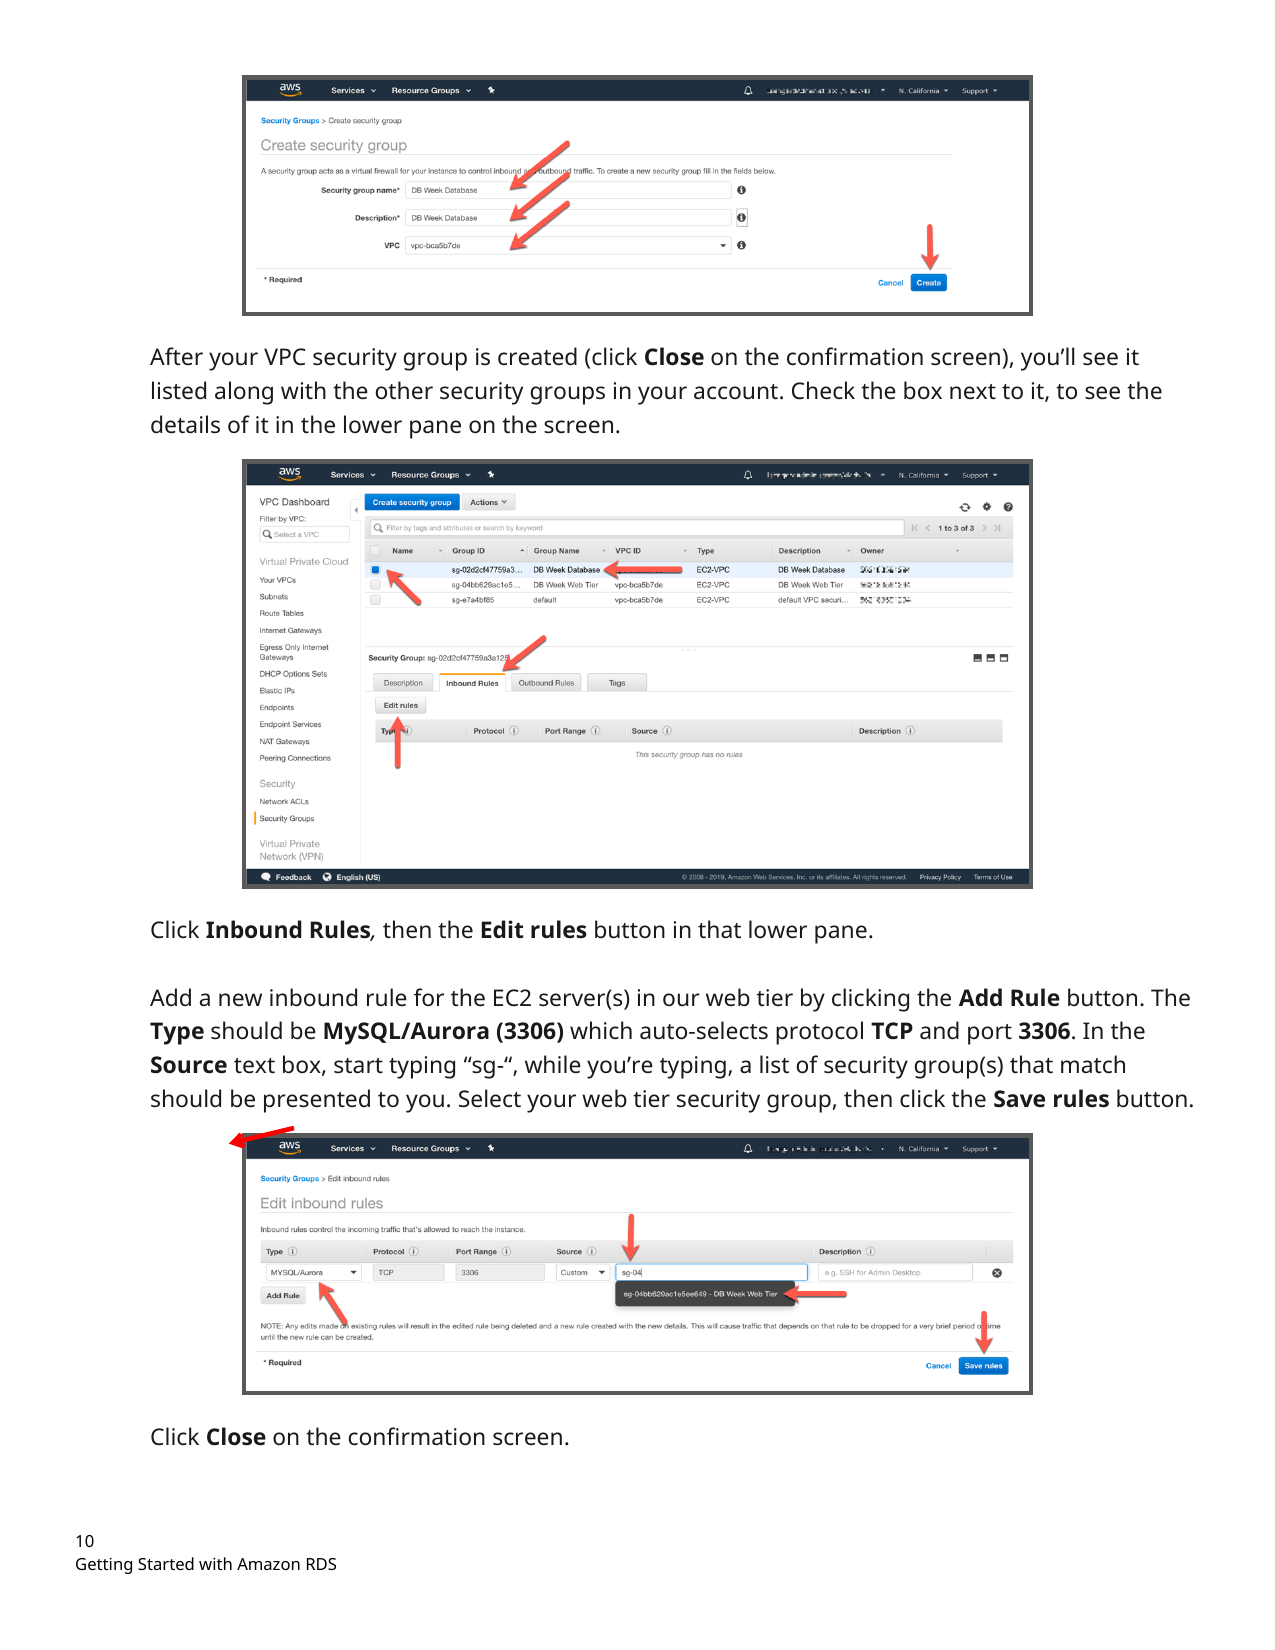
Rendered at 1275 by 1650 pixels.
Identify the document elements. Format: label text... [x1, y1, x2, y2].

list Click Close on the confirmation screen. [150, 1420, 1200, 1452]
list Click Inbound Rules, then the Edit rules button in that lower pane. [150, 914, 1200, 979]
picture [246, 80, 1029, 312]
picture [246, 464, 1029, 884]
picture [246, 1138, 1029, 1391]
list After your VPC security group is created (click Close on the confirmation screen), you’ll see it listed along with the other security groups in your account. Check the box next to it, to see the details of it in the lower pane on the screen. [150, 341, 1200, 440]
list Add a new inbound rule for the EC2 server(s) in our web tier by clicking the Add Rule button. The Type should be MySQL/Aurora (3306) which auto-selects protocol TCP and port 3306. In the Source text box, start typing “sg-“, while you’re typing, a list of security group(s) that match should be presented to you. Select your web tier security group, then click the Save rules button. [150, 981, 1200, 1114]
